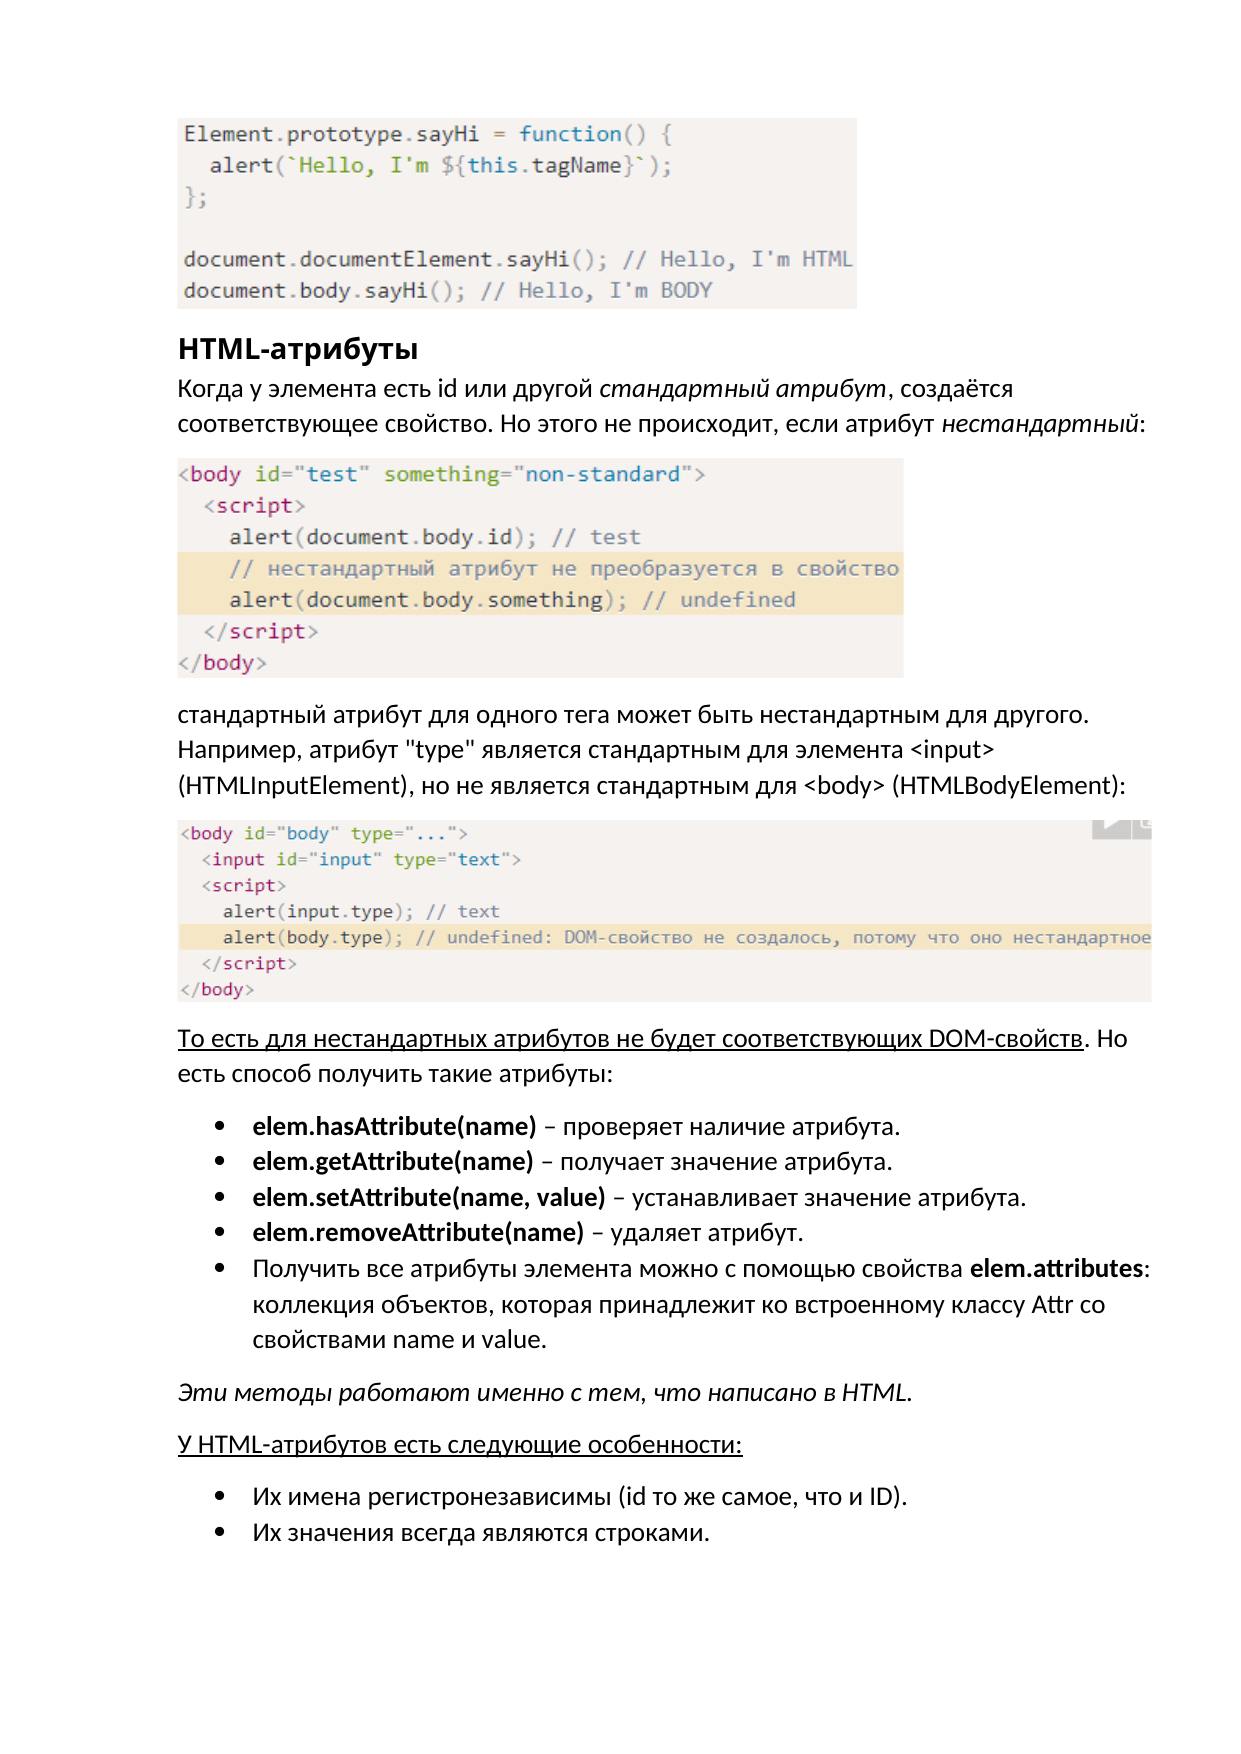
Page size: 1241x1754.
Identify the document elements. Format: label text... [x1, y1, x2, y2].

picture [177, 458, 904, 678]
text Когда у элемента есть id или другой стандартный атрибут, создаётся соответствующее свойство. Но этого не происходит, если атрибут нестандартный: [177, 371, 1152, 439]
picture [177, 118, 857, 309]
subtitle HTML-атрибуты [177, 328, 1152, 368]
list Их значения всегда являются строками. [215, 1515, 1152, 1548]
list Получить все атрибуты элемента можно с помощью свойства elem.attributes: коллекция объектов, которая принадлежит ко встроенному классу Attr со свойствами name и value. [215, 1251, 1152, 1355]
text Эти методы работают именно с тем, что написано в HTML. [177, 1375, 1152, 1408]
list elem.removeAttribute(name) – удаляет атрибут. [215, 1216, 1152, 1248]
list elem.setAttribute(name, value) – устанавливает значение атрибута. [215, 1180, 1152, 1213]
text стандартный атрибут для одного тега может быть нестандартным для другого. Например, атрибут "type" является стандартным для элемента <input> (HTMLInputElement), но не является стандартным для <body> (HTMLBodyElement): [177, 697, 1152, 801]
picture [177, 820, 1152, 1002]
text У HTML-атрибутов есть следующие особенности: [177, 1427, 1152, 1460]
list elem.getAttribute(name) – получает значение атрибута. [215, 1144, 1152, 1177]
text То есть для нестандартных атрибутов не будет соответствующих DOM-свойств. Но есть способ получить такие атрибуты: [177, 1021, 1152, 1089]
list Их имена регистронезависимы (id то же самое, что и ID). [215, 1479, 1152, 1512]
list elem.hasAttribute(name) – проверяет наличие атрибута. [215, 1109, 1152, 1142]
